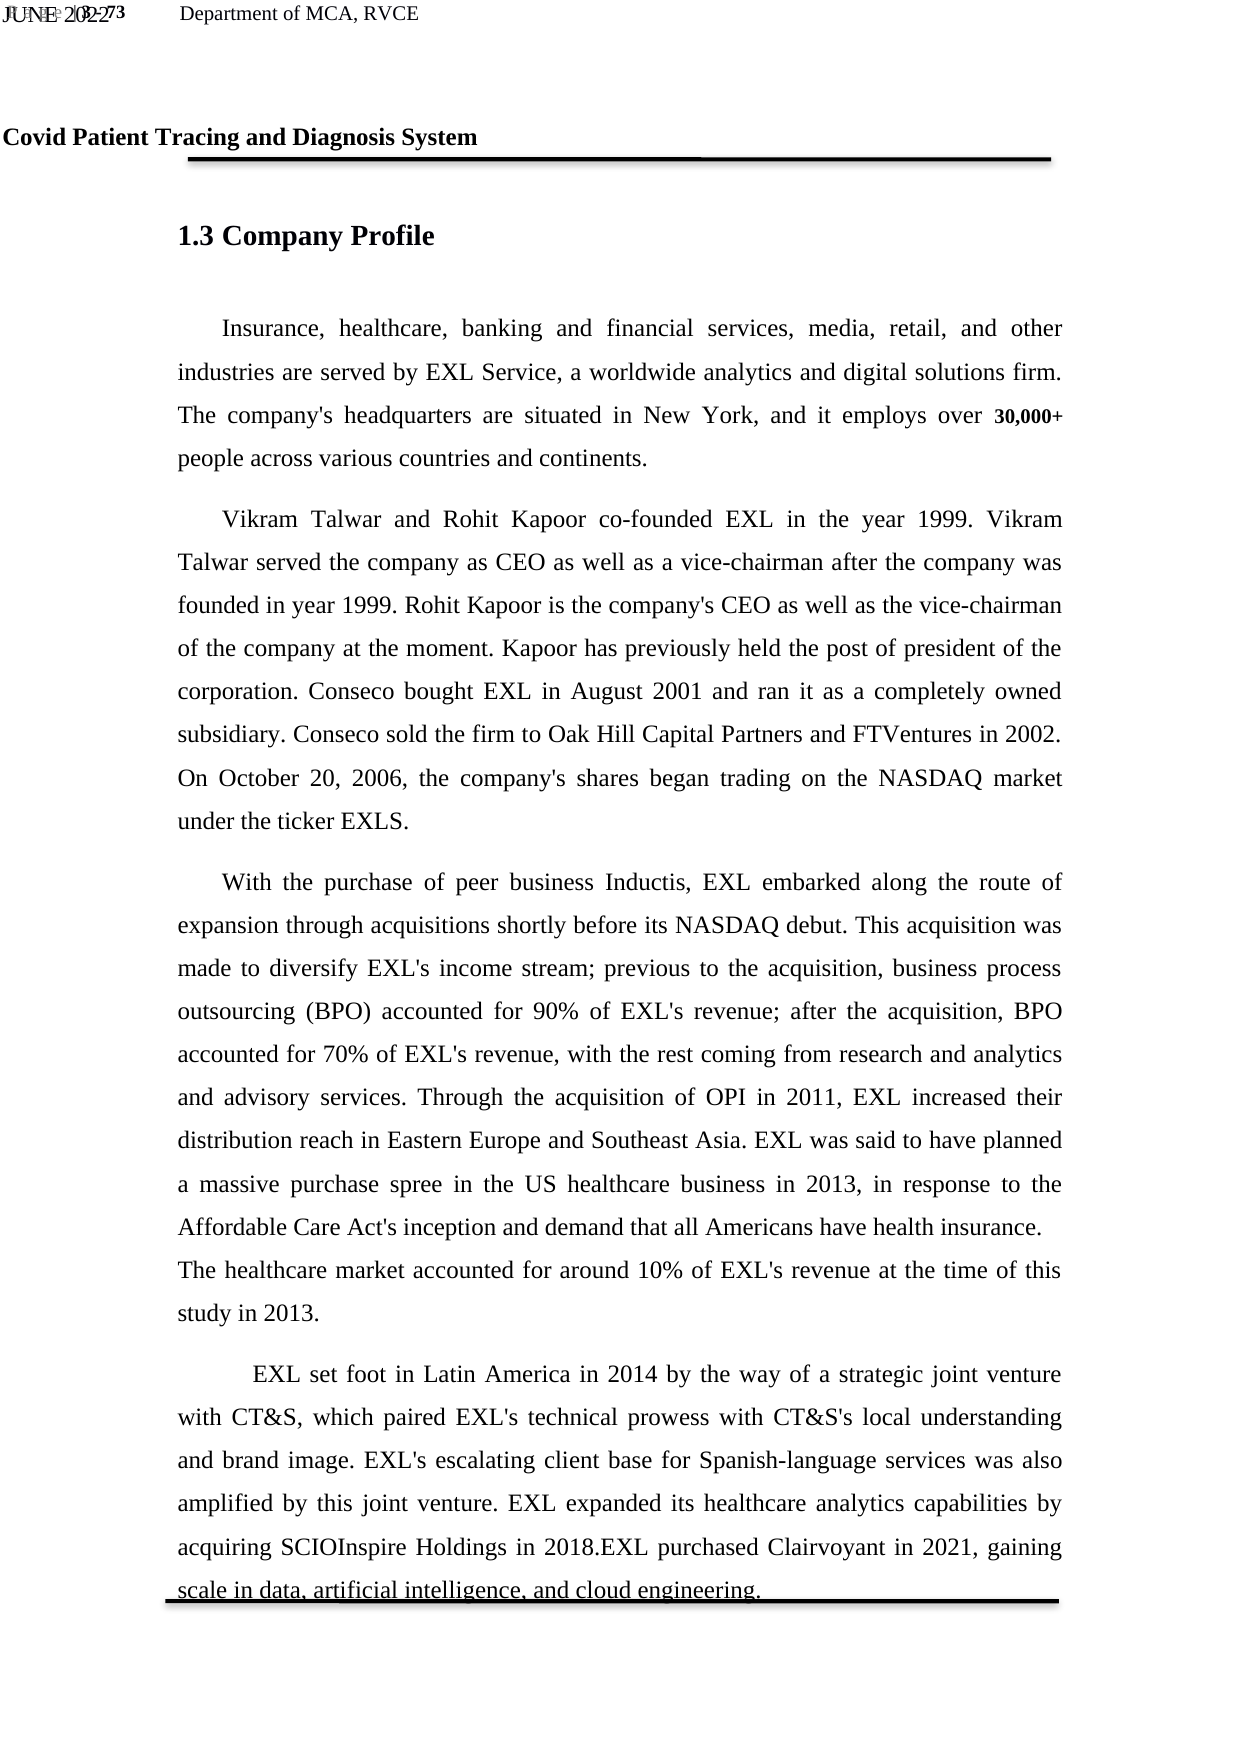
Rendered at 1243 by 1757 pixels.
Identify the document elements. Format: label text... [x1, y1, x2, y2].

text Vikram Talwar and Rohit Kapoor co-founded EXL in the year 1999. Vikram Talwar served the company as CEO as well as a vice-chairman after the company was founded in year 1999. Rohit Kapoor is the company's CEO as well as the vice-chairman of the company at the moment. Kapoor has previously held the post of president of the corporation. Conseco bought EXL in August 2001 and ran it as a completely owned subsidiary. Conseco sold the firm to Oak Hill Capital Partners and FTVentures in 2002. On October 20, 2006, the company's shares began trading on the NASDAQ market under the ticker EXLS. [177, 504, 1063, 834]
text With the purchase of peer business Inductis, EXL embarked along the route of expansion through acquisitions shortly before its NASDAQ debut. This acquisition was made to diversify EXL's income stream; previous to the acquisition, business process outsourcing (BPO) accounted for 90% of EXL's revenue; after the acquisition, BPO accounted for 70% of EXL's revenue, with the rest coming from research and analytics and advisory services. Through the acquisition of OPI in 2011, EXL increased their distribution reach in Eastern Europe and Southeast Asia. EXL was said to have planned a massive purchase spree in the US healthcare business in 2013, in response to the Affordable Care Act's inception and demand that all Americans have health insurance. [177, 867, 1063, 1241]
text Insurance, healthcare, banking and financial services, media, retail, and other industries are served by EXL Service, a worldwide analytics and digital solutions firm. The company's headquarters are situated in New York, and it employs over 30,000+ people across various countries and continents. [177, 313, 1063, 472]
text The healthcare market accounted for around 10% of EXL's revenue at the time of this study in 2013. [177, 1255, 1063, 1327]
subtitle Company Profile [177, 218, 1063, 251]
text EXL set foot in Latin America in 2014 by the way of a strategic joint venture with CT&S, which paired EXL's technical prowess with CT&S's local understanding and brand image. EXL's escalating client base for Spanish-language services was also amplified by this joint venture. EXL expanded its healthcare analytics capabilities by acquiring SCIOInspire Holdings in 2018.EXL purchased Clairvoyant in 2021, gaining scale in data, artificial intelligence, and cloud engineering. [177, 1359, 1063, 1603]
